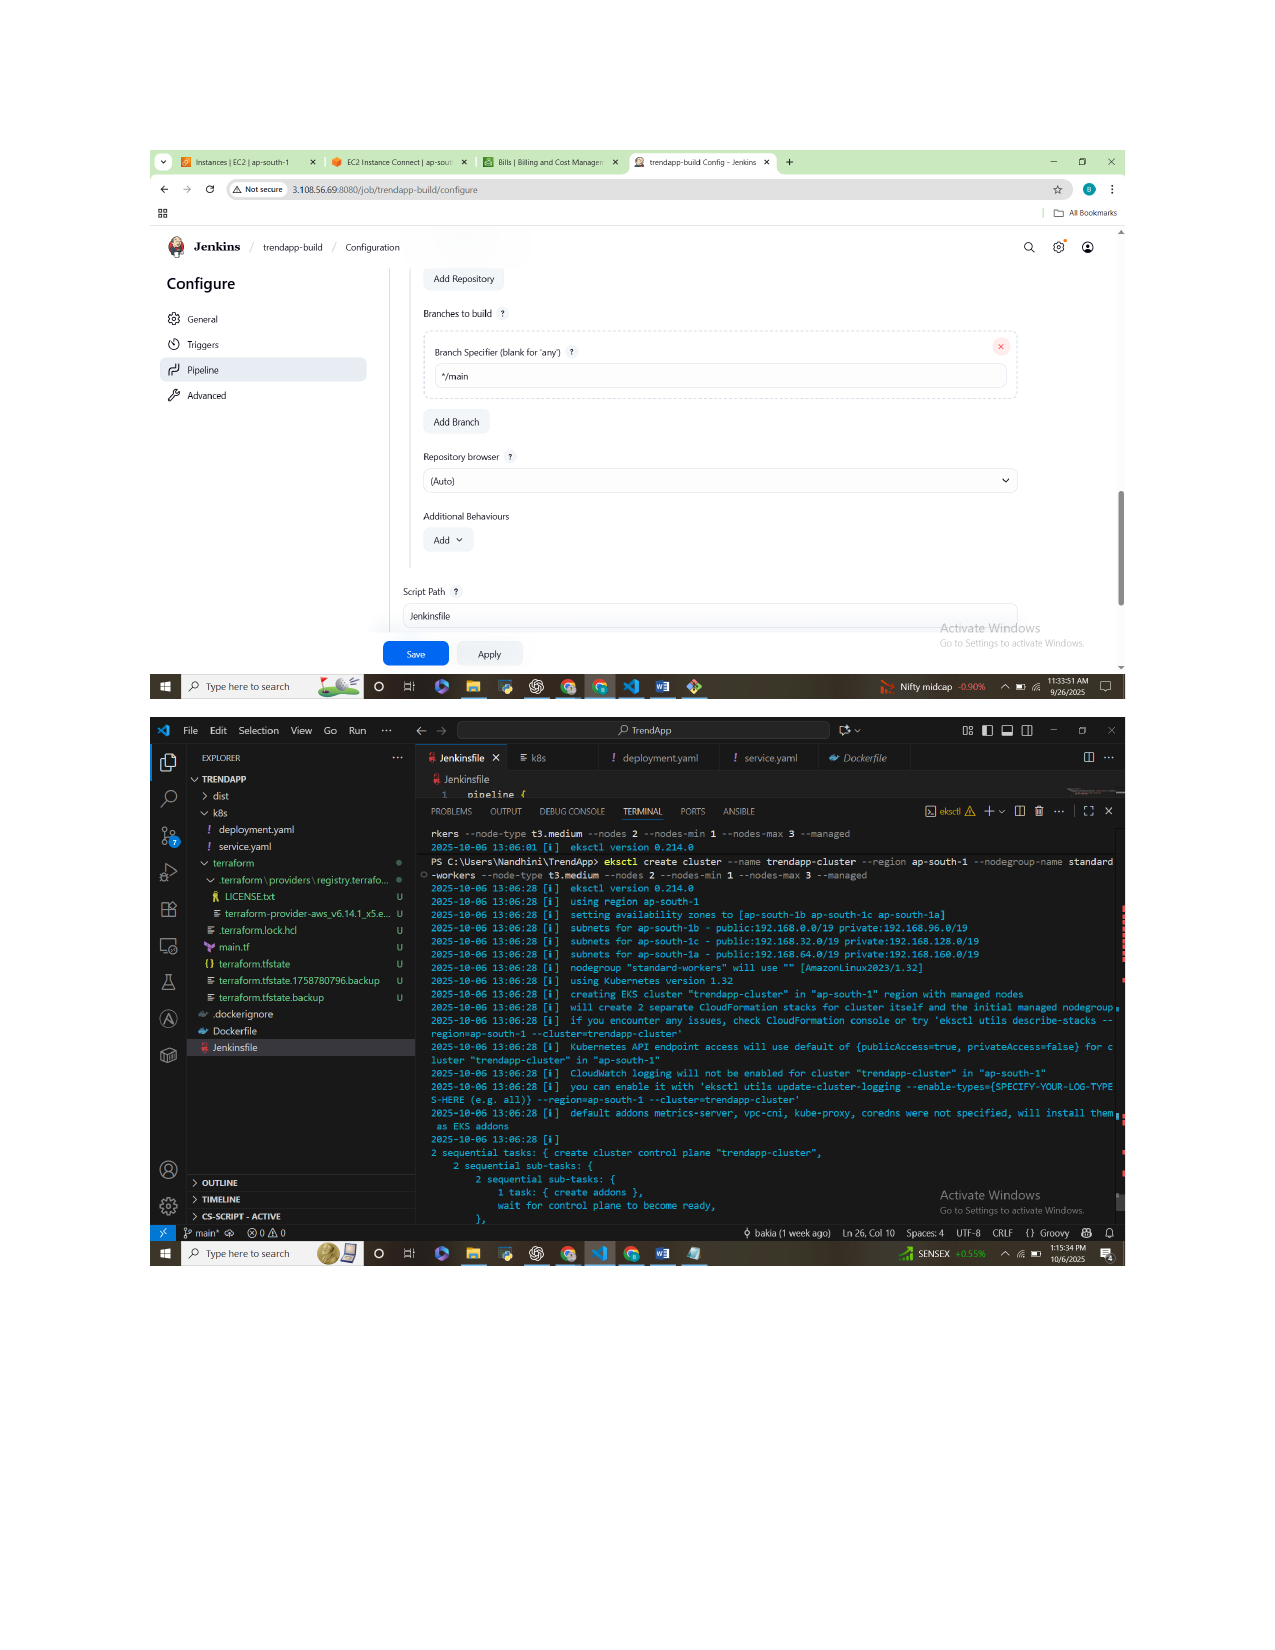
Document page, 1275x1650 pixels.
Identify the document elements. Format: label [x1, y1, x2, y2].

picture [150, 717, 1125, 1266]
picture [150, 150, 1125, 699]
